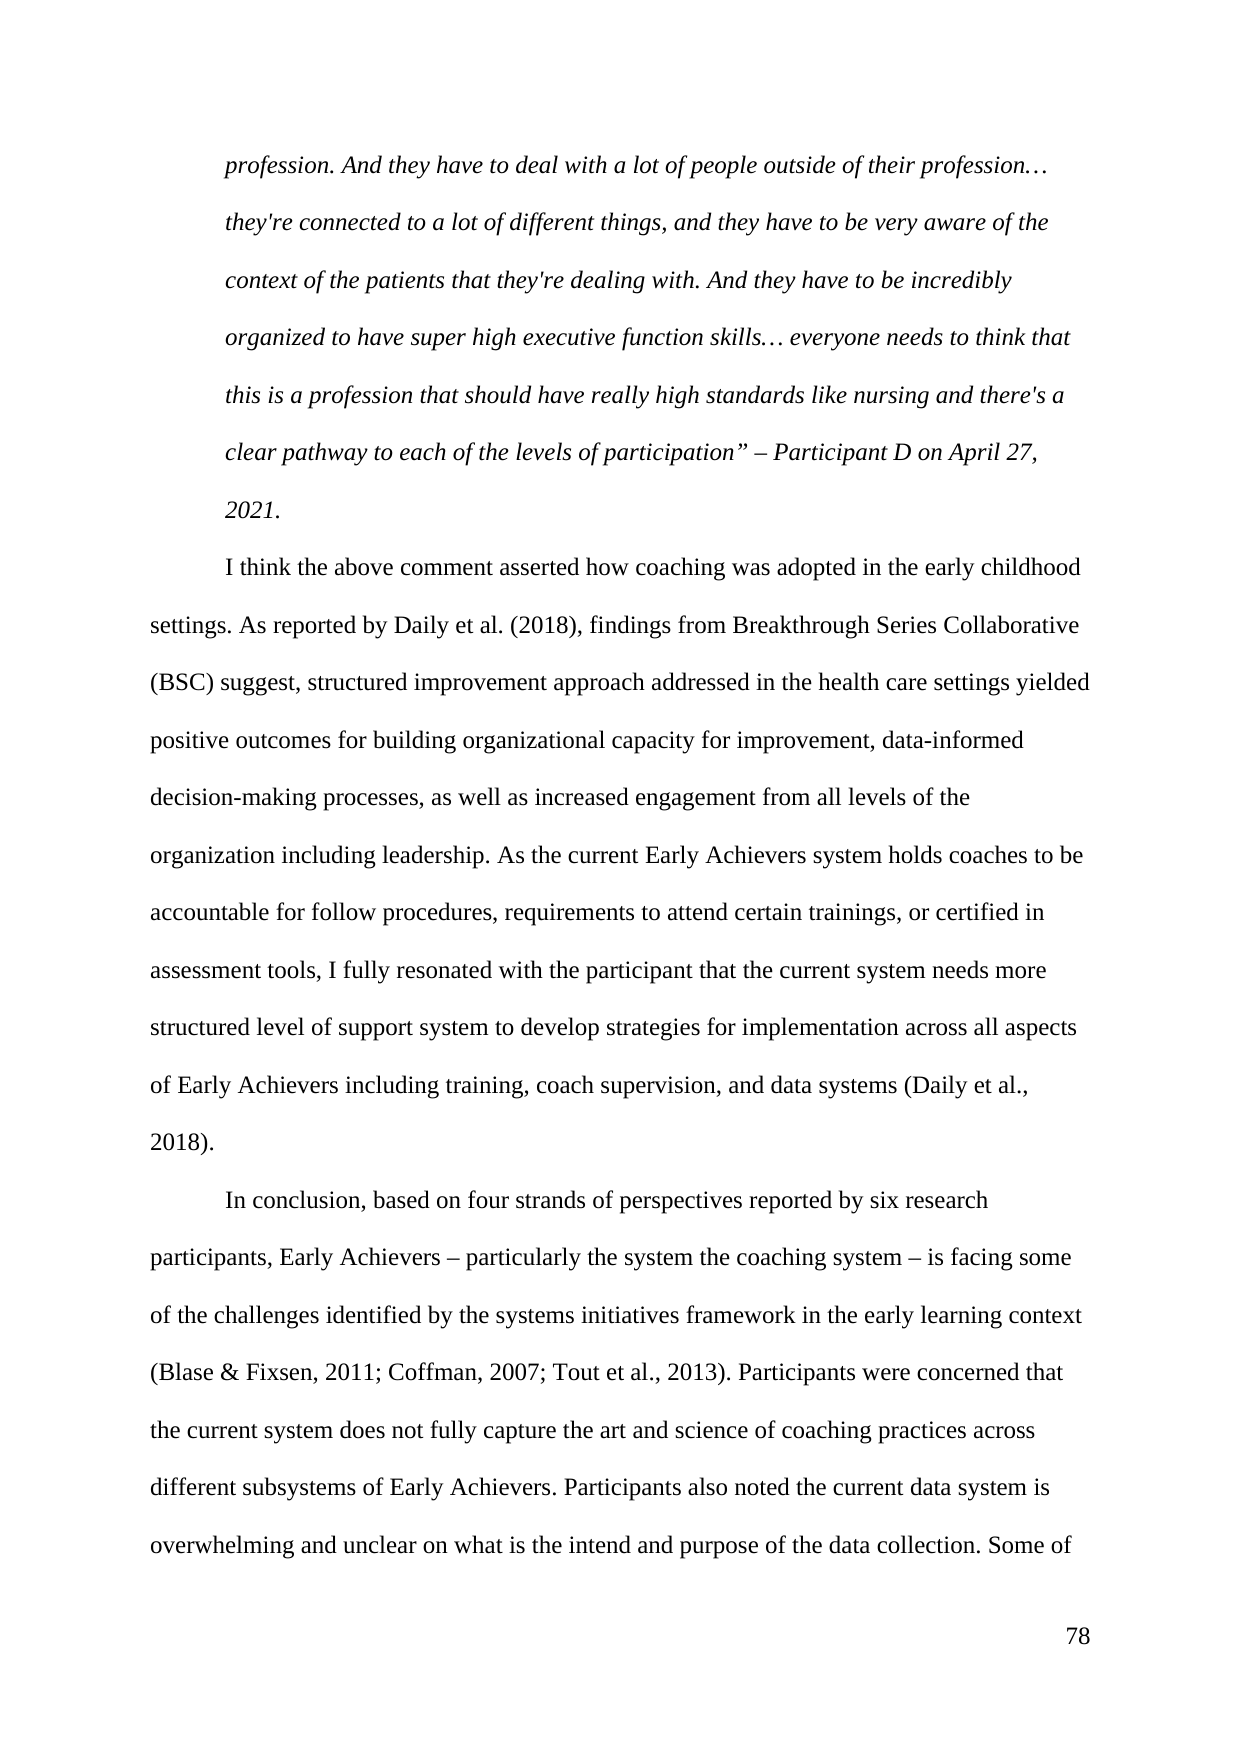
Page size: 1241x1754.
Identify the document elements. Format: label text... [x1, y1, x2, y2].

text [225, 150, 1090, 524]
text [150, 1185, 1090, 1559]
text I think the above comment asserted how coaching was adopted in the early childhood settings. As reported by Daily et al. (2018), findings from Breakthrough Series Collaborative (BSC) suggest, structured improvement approach addressed in the health care settings yielded positive outcomes for building organizational capacity for improvement, data-informed decision-making processes, as well as increased engagement from all levels of the organization including leadership. As the current Early Achievers system holds coaches to be accountable for follow procedures, requirements to attend certain trainings, or certified in assessment tools, I fully resonated with the participant that the current system needs more structured level of support system to develop strategies for implementation across all aspects of Early Achievers including training, coach supervision, and data systems (Daily et al., 2018). [150, 552, 1090, 1156]
